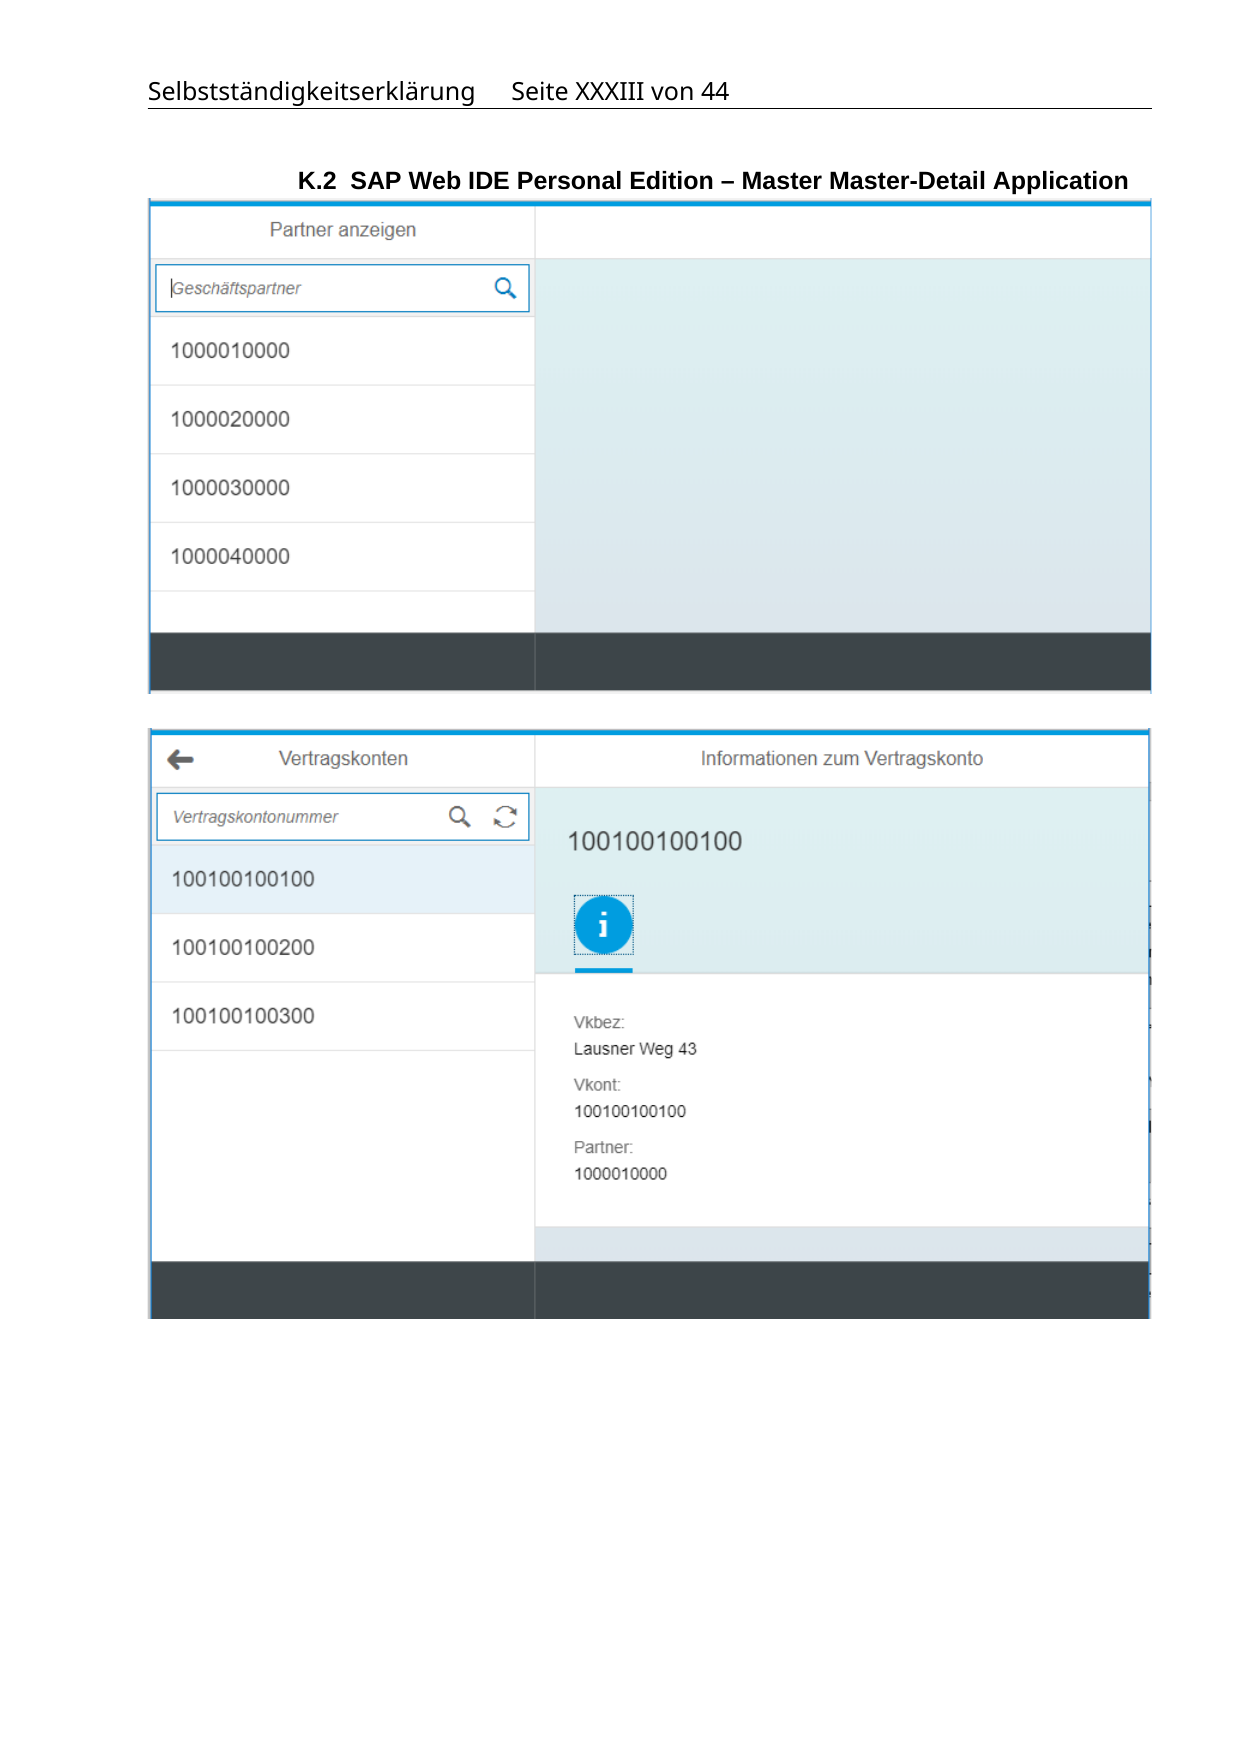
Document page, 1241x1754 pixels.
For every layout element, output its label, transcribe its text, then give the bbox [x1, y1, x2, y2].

picture [147, 198, 1152, 694]
text SAP Web IDE Personal Edition – Master Master-Detail Application [298, 166, 1152, 195]
picture [147, 728, 1152, 1319]
